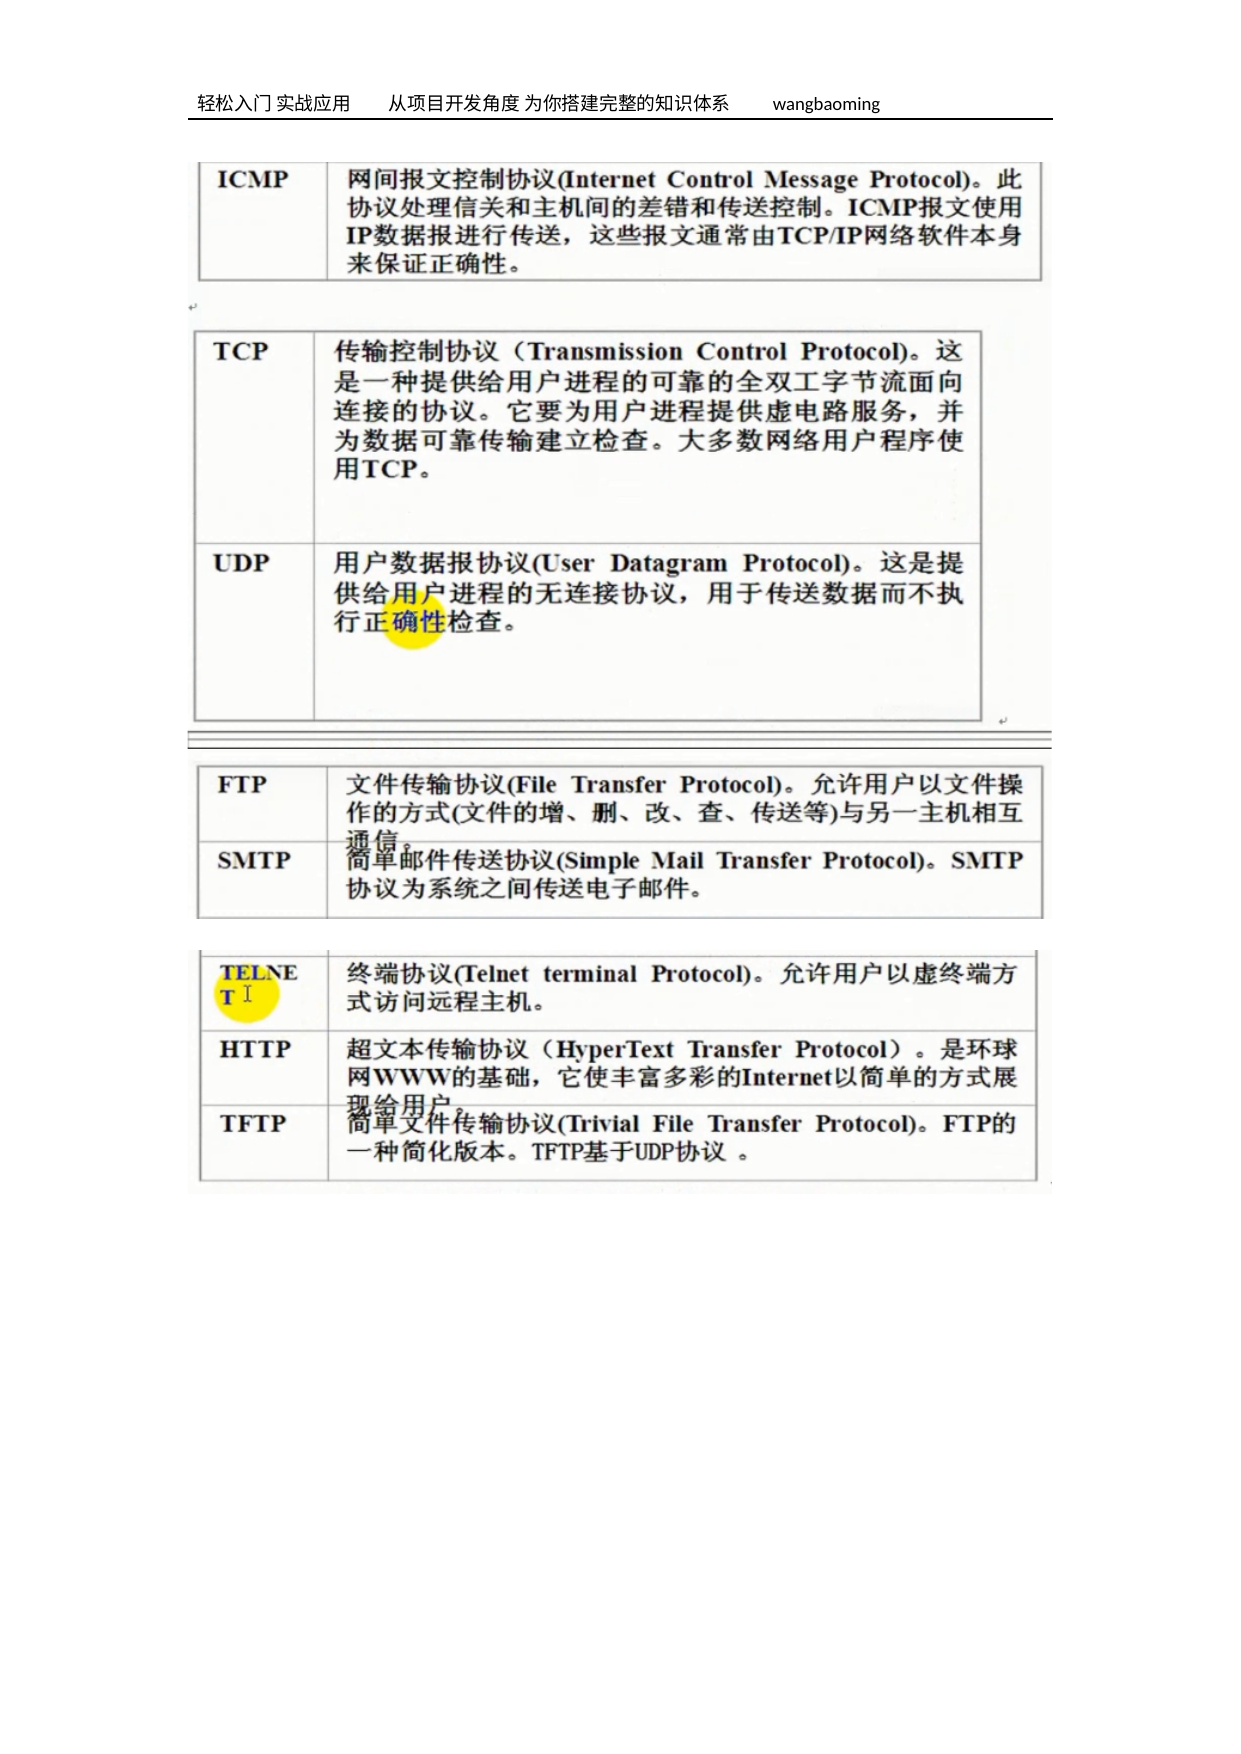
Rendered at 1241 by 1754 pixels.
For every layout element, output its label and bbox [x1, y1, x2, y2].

picture [187, 950, 1052, 1194]
picture [187, 162, 1052, 919]
